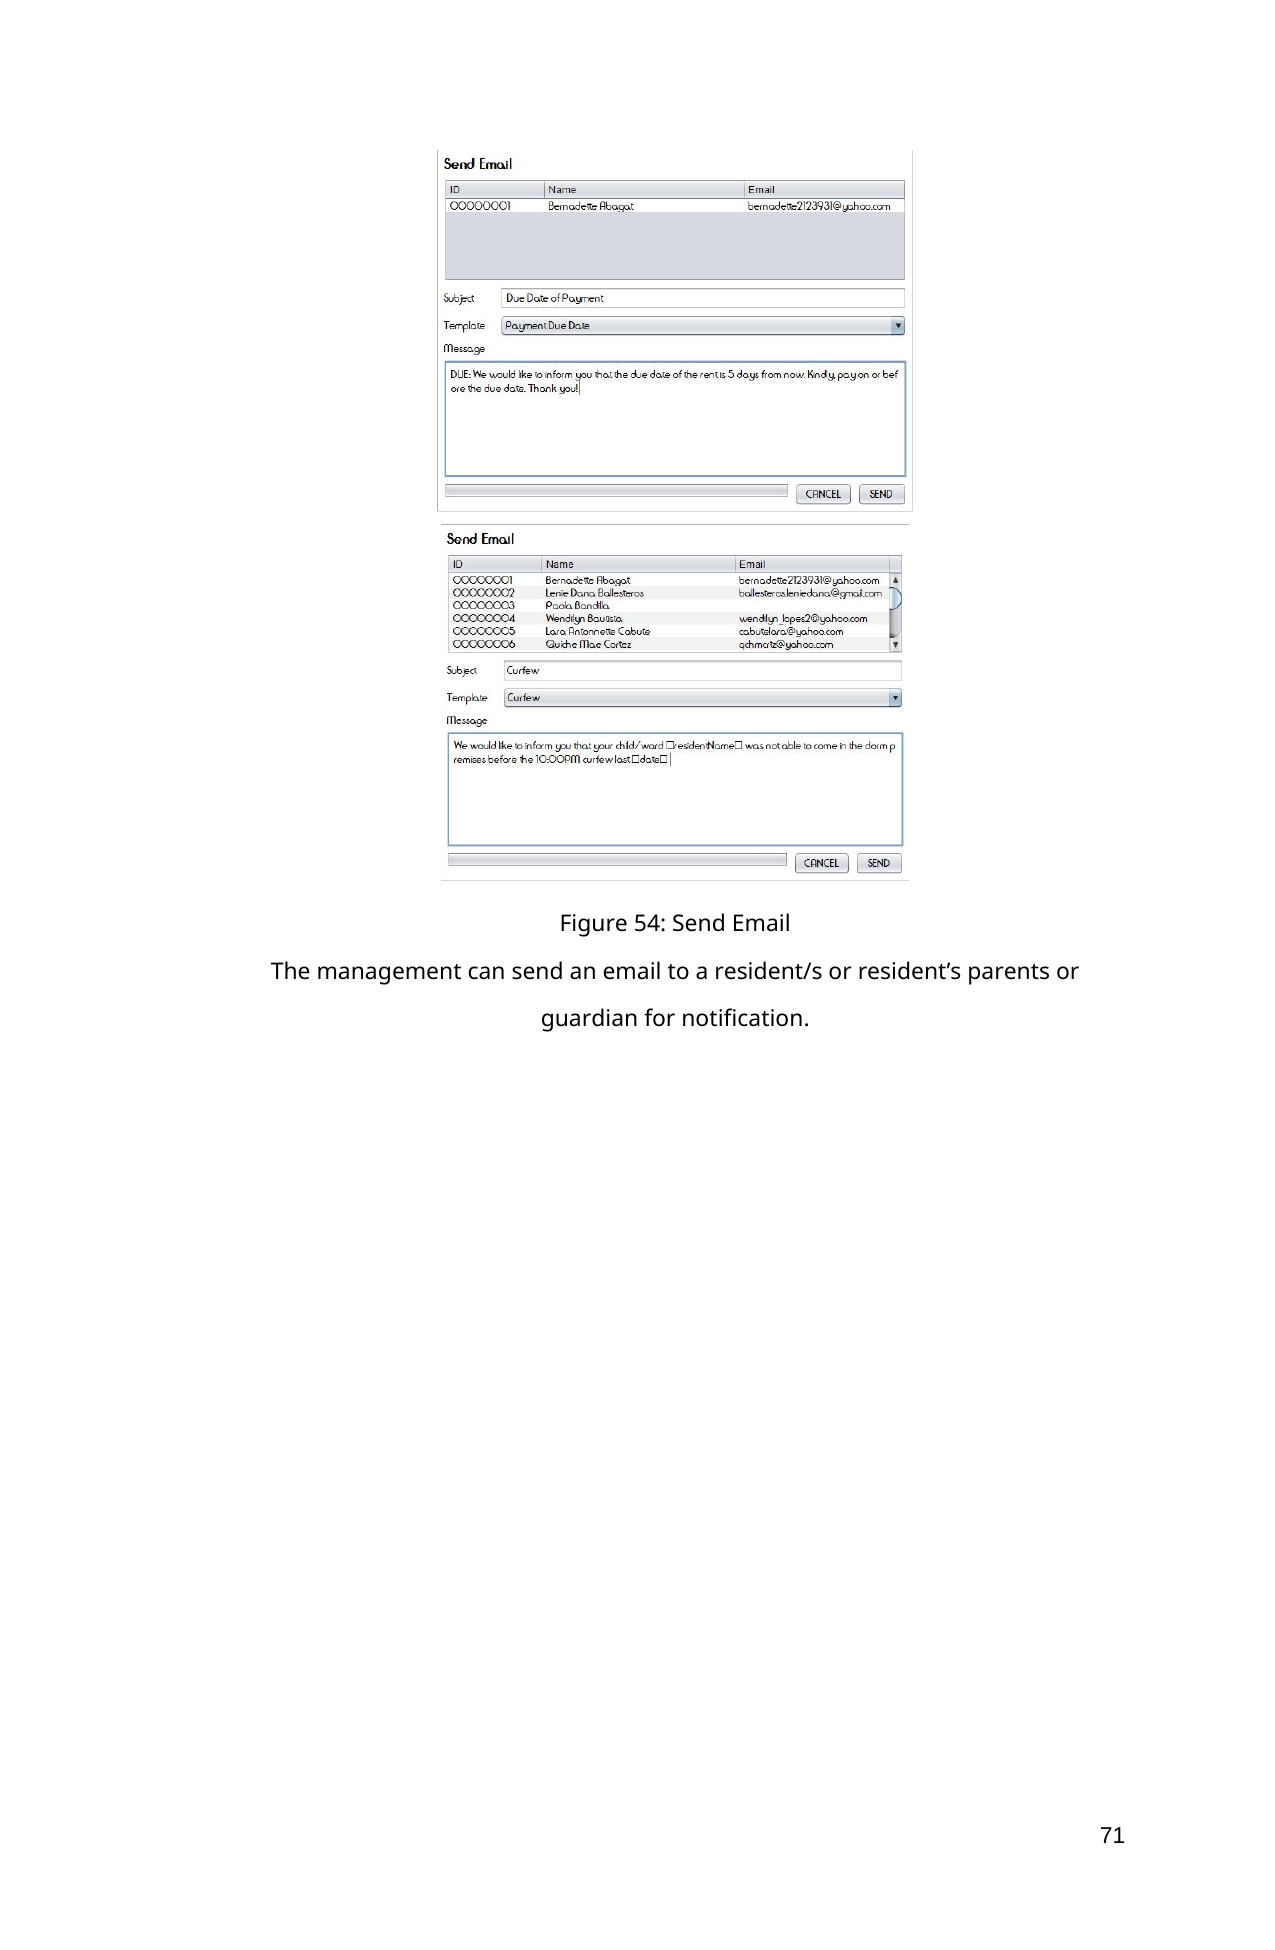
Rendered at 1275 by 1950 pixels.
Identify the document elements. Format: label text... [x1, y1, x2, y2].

picture [441, 524, 909, 881]
picture [437, 150, 913, 512]
subtitle Figure 54: Send Email [225, 907, 1125, 938]
text The management can send an email to a resident/s or resident’s parents or guardian for notification. [225, 955, 1125, 1033]
